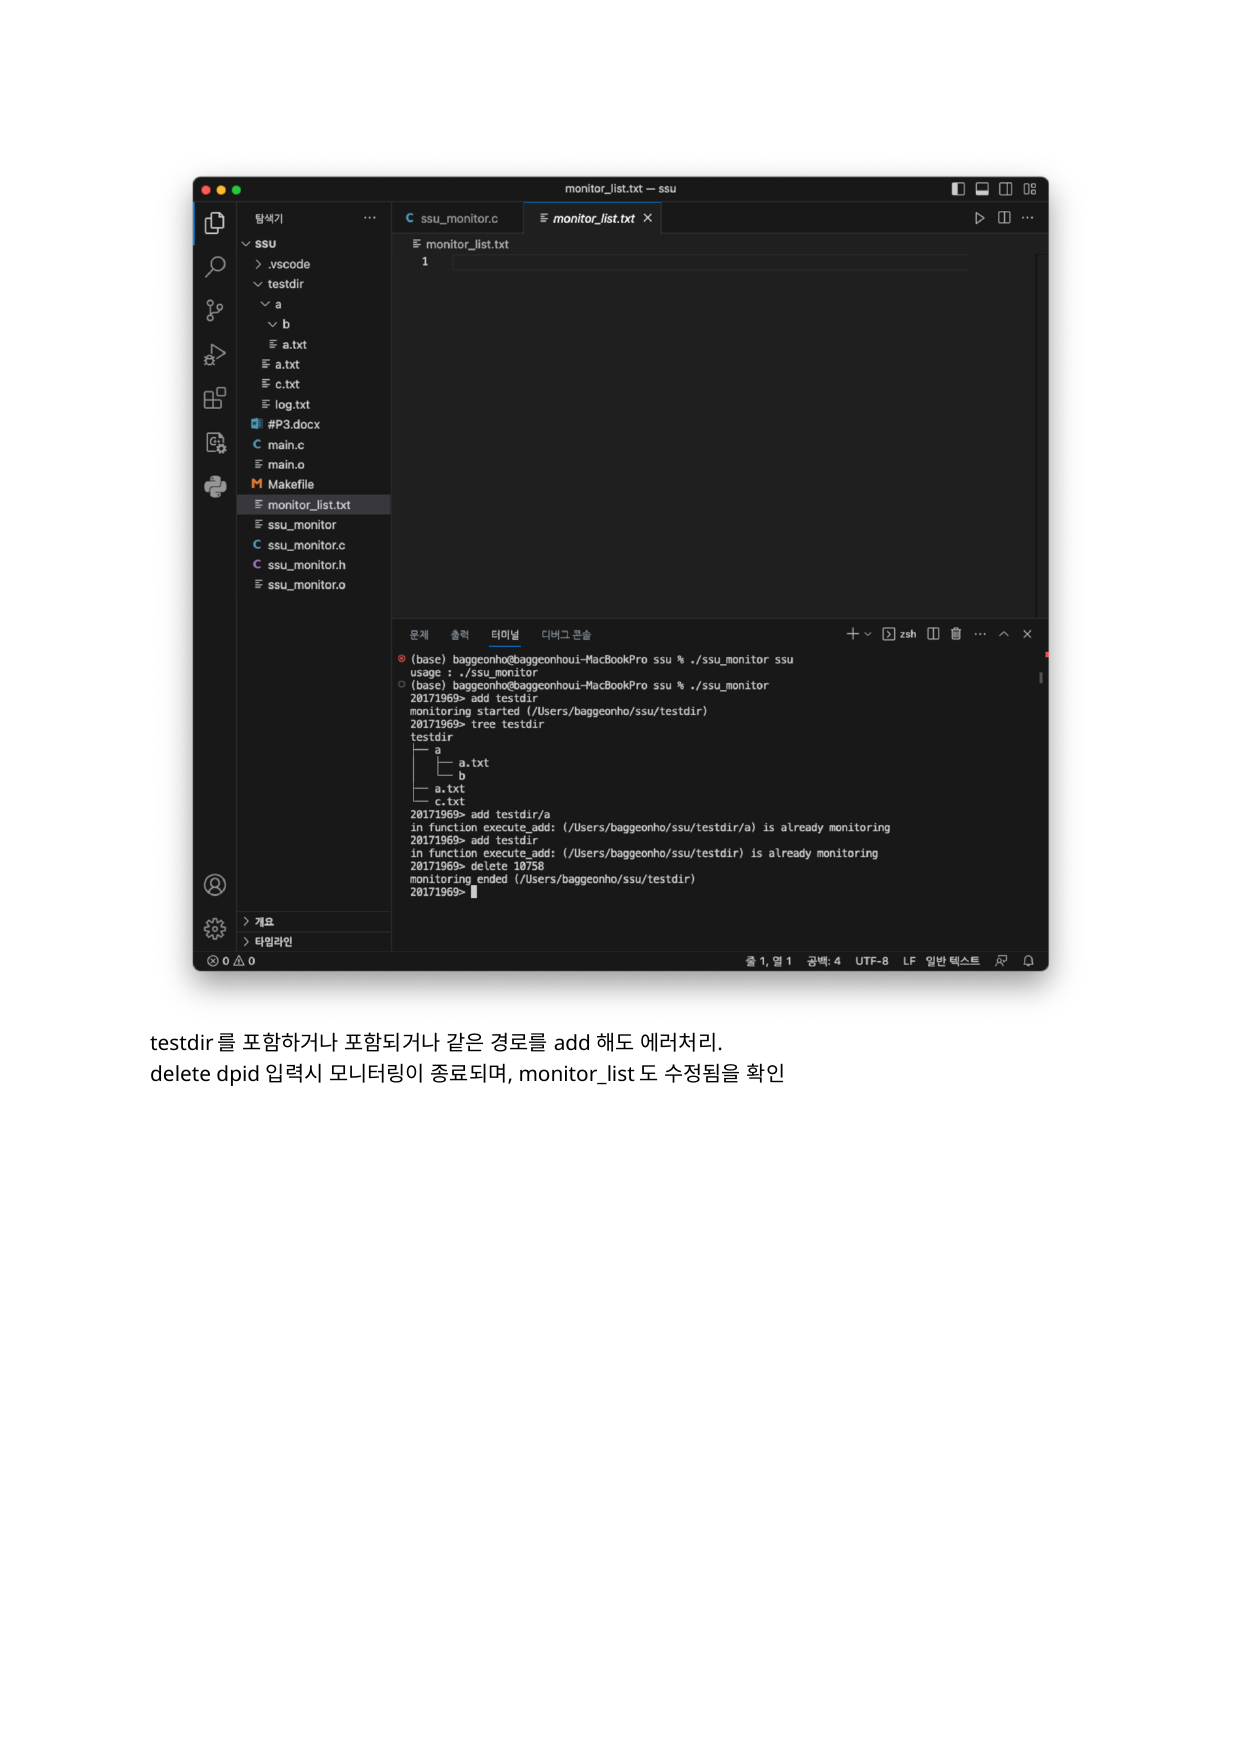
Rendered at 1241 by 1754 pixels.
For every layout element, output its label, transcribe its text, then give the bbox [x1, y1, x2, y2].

text testdir를 포함하거나 포함되거나 같은 경로를 add 해도 에러처리. [150, 1027, 1090, 1057]
text delete dpid 입력시 모니터링이 종료되며, monitor_list도 수정됨을 확인 [150, 1057, 1090, 1087]
picture [150, 147, 1091, 1027]
